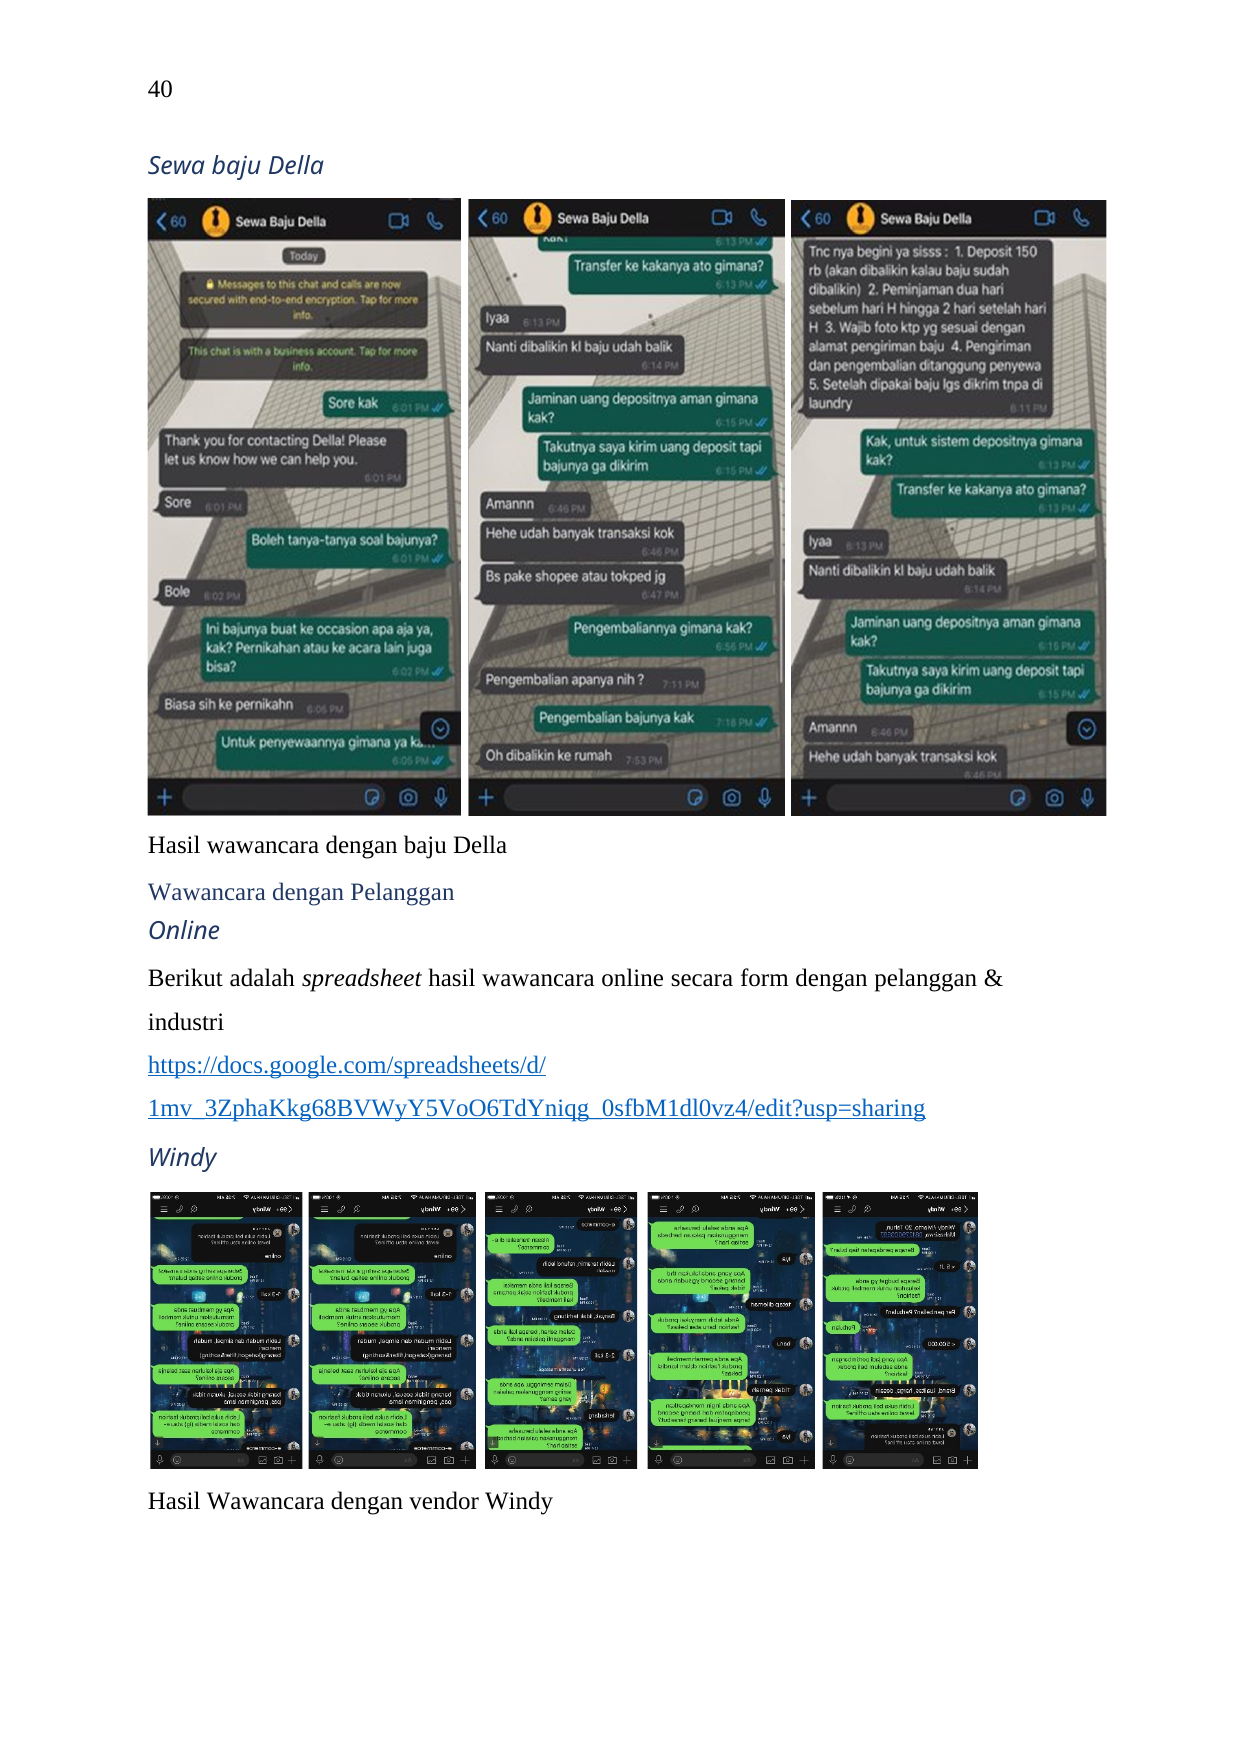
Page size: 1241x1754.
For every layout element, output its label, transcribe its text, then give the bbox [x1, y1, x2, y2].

picture [308, 1192, 476, 1469]
subtitle Online [148, 912, 1004, 946]
text Hasil wawancara dengan baju Della [148, 830, 1004, 859]
picture [485, 1192, 638, 1469]
picture [150, 1192, 303, 1469]
picture [147, 198, 1107, 816]
picture [647, 1192, 815, 1469]
picture [822, 1192, 978, 1469]
subtitle Windy [148, 1140, 1004, 1174]
text https://docs.google.com/spreadsheets/d/1mv_3ZphaKkg68BVWyY5VoO6TdYniqg_0sfbM1dl0vz4/edit?usp=sharing [148, 1050, 1004, 1122]
text Berikut adalah spreadsheet hasil wawancara online secara form dengan pelanggan & industri [148, 963, 1004, 1035]
subtitle Wawancara dengan Pelanggan [148, 877, 1004, 906]
subtitle Sewa baju Della [148, 148, 1004, 182]
